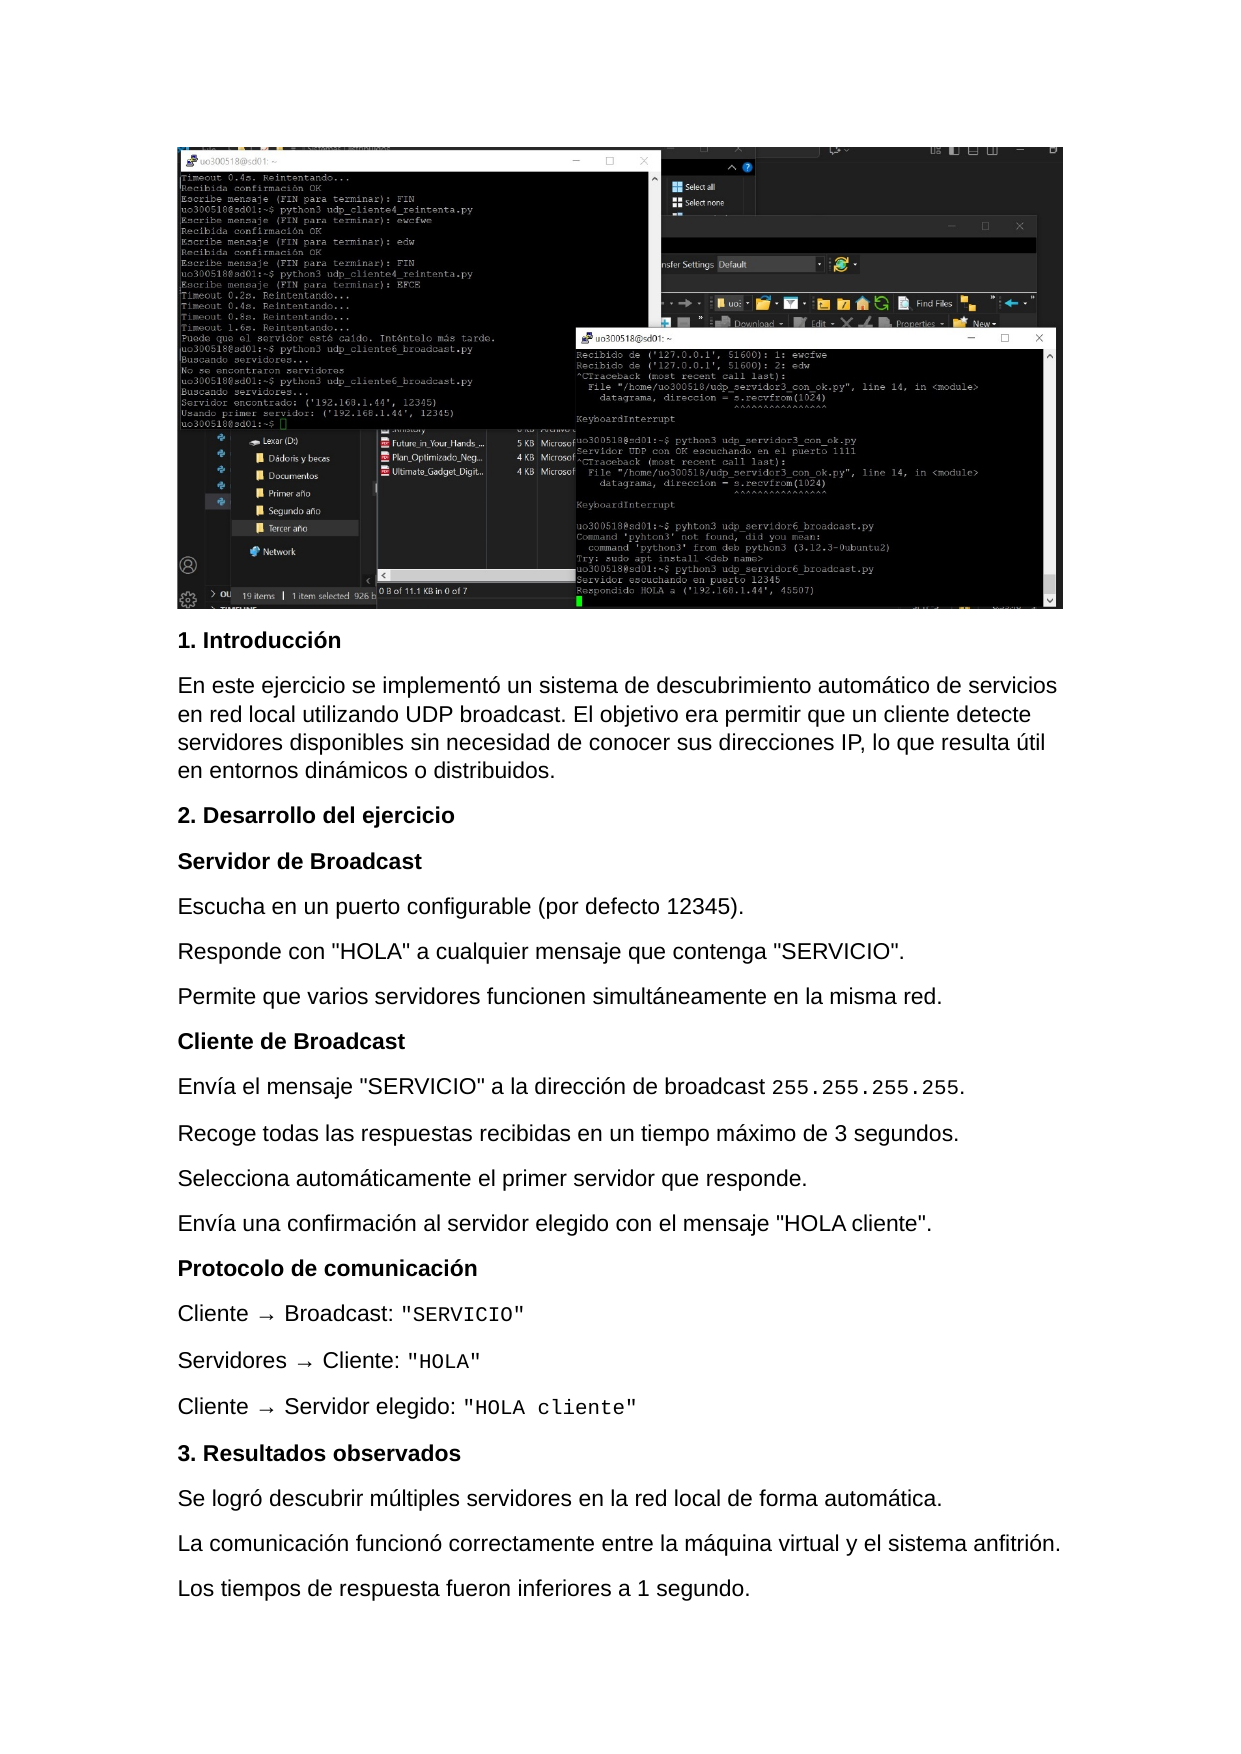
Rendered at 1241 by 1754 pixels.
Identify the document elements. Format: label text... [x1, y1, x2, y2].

text 2. Desarrollo del ejercicio [177, 802, 1063, 829]
text Se logró descubrir múltiples servidores en la red local de forma automática. [177, 1485, 1063, 1511]
text Protocolo de comunicación [177, 1255, 1063, 1281]
text Cliente → Broadcast: "SERVICIO" [177, 1300, 1063, 1328]
text 3. Resultados observados [177, 1440, 1063, 1466]
text Recoge todas las respuestas recibidas en un tiempo máximo de 3 segundos. [177, 1120, 1063, 1146]
text Escucha en un puerto configurable (por defecto 12345). [177, 893, 1063, 919]
text Cliente de Broadcast [177, 1028, 1063, 1054]
text 1. Introducción [177, 627, 1063, 653]
text Envía el mensaje "SERVICIO" a la dirección de broadcast 255.255.255.255. [177, 1073, 1063, 1101]
picture [177, 147, 1063, 609]
text La comunicación funcionó correctamente entre la máquina virtual y el sistema anfitrión. [177, 1530, 1063, 1556]
text Los tiempos de respuesta fueron inferiores a 1 segundo. [177, 1575, 1063, 1601]
text Responde con "HOLA" a cualquier mensaje que contenga "SERVICIO". [177, 938, 1063, 964]
text Envía una confirmación al servidor elegido con el mensaje "HOLA cliente". [177, 1210, 1063, 1236]
text En este ejercicio se implementó un sistema de descubrimiento automático de servicios en red local utilizando UDP broadcast. El objetivo era permitir que un cliente detecte servidores disponibles sin necesidad de conocer sus direcciones IP, lo que resulta útil en entornos dinámicos o distribuidos. [177, 672, 1063, 784]
text Cliente → Servidor elegido: "HOLA cliente" [177, 1393, 1063, 1421]
text Selecciona automáticamente el primer servidor que responde. [177, 1165, 1063, 1191]
text Servidor de Broadcast [177, 848, 1063, 874]
text Servidores → Cliente: "HOLA" [177, 1347, 1063, 1374]
text Permite que varios servidores funcionen simultáneamente en la misma red. [177, 983, 1063, 1009]
